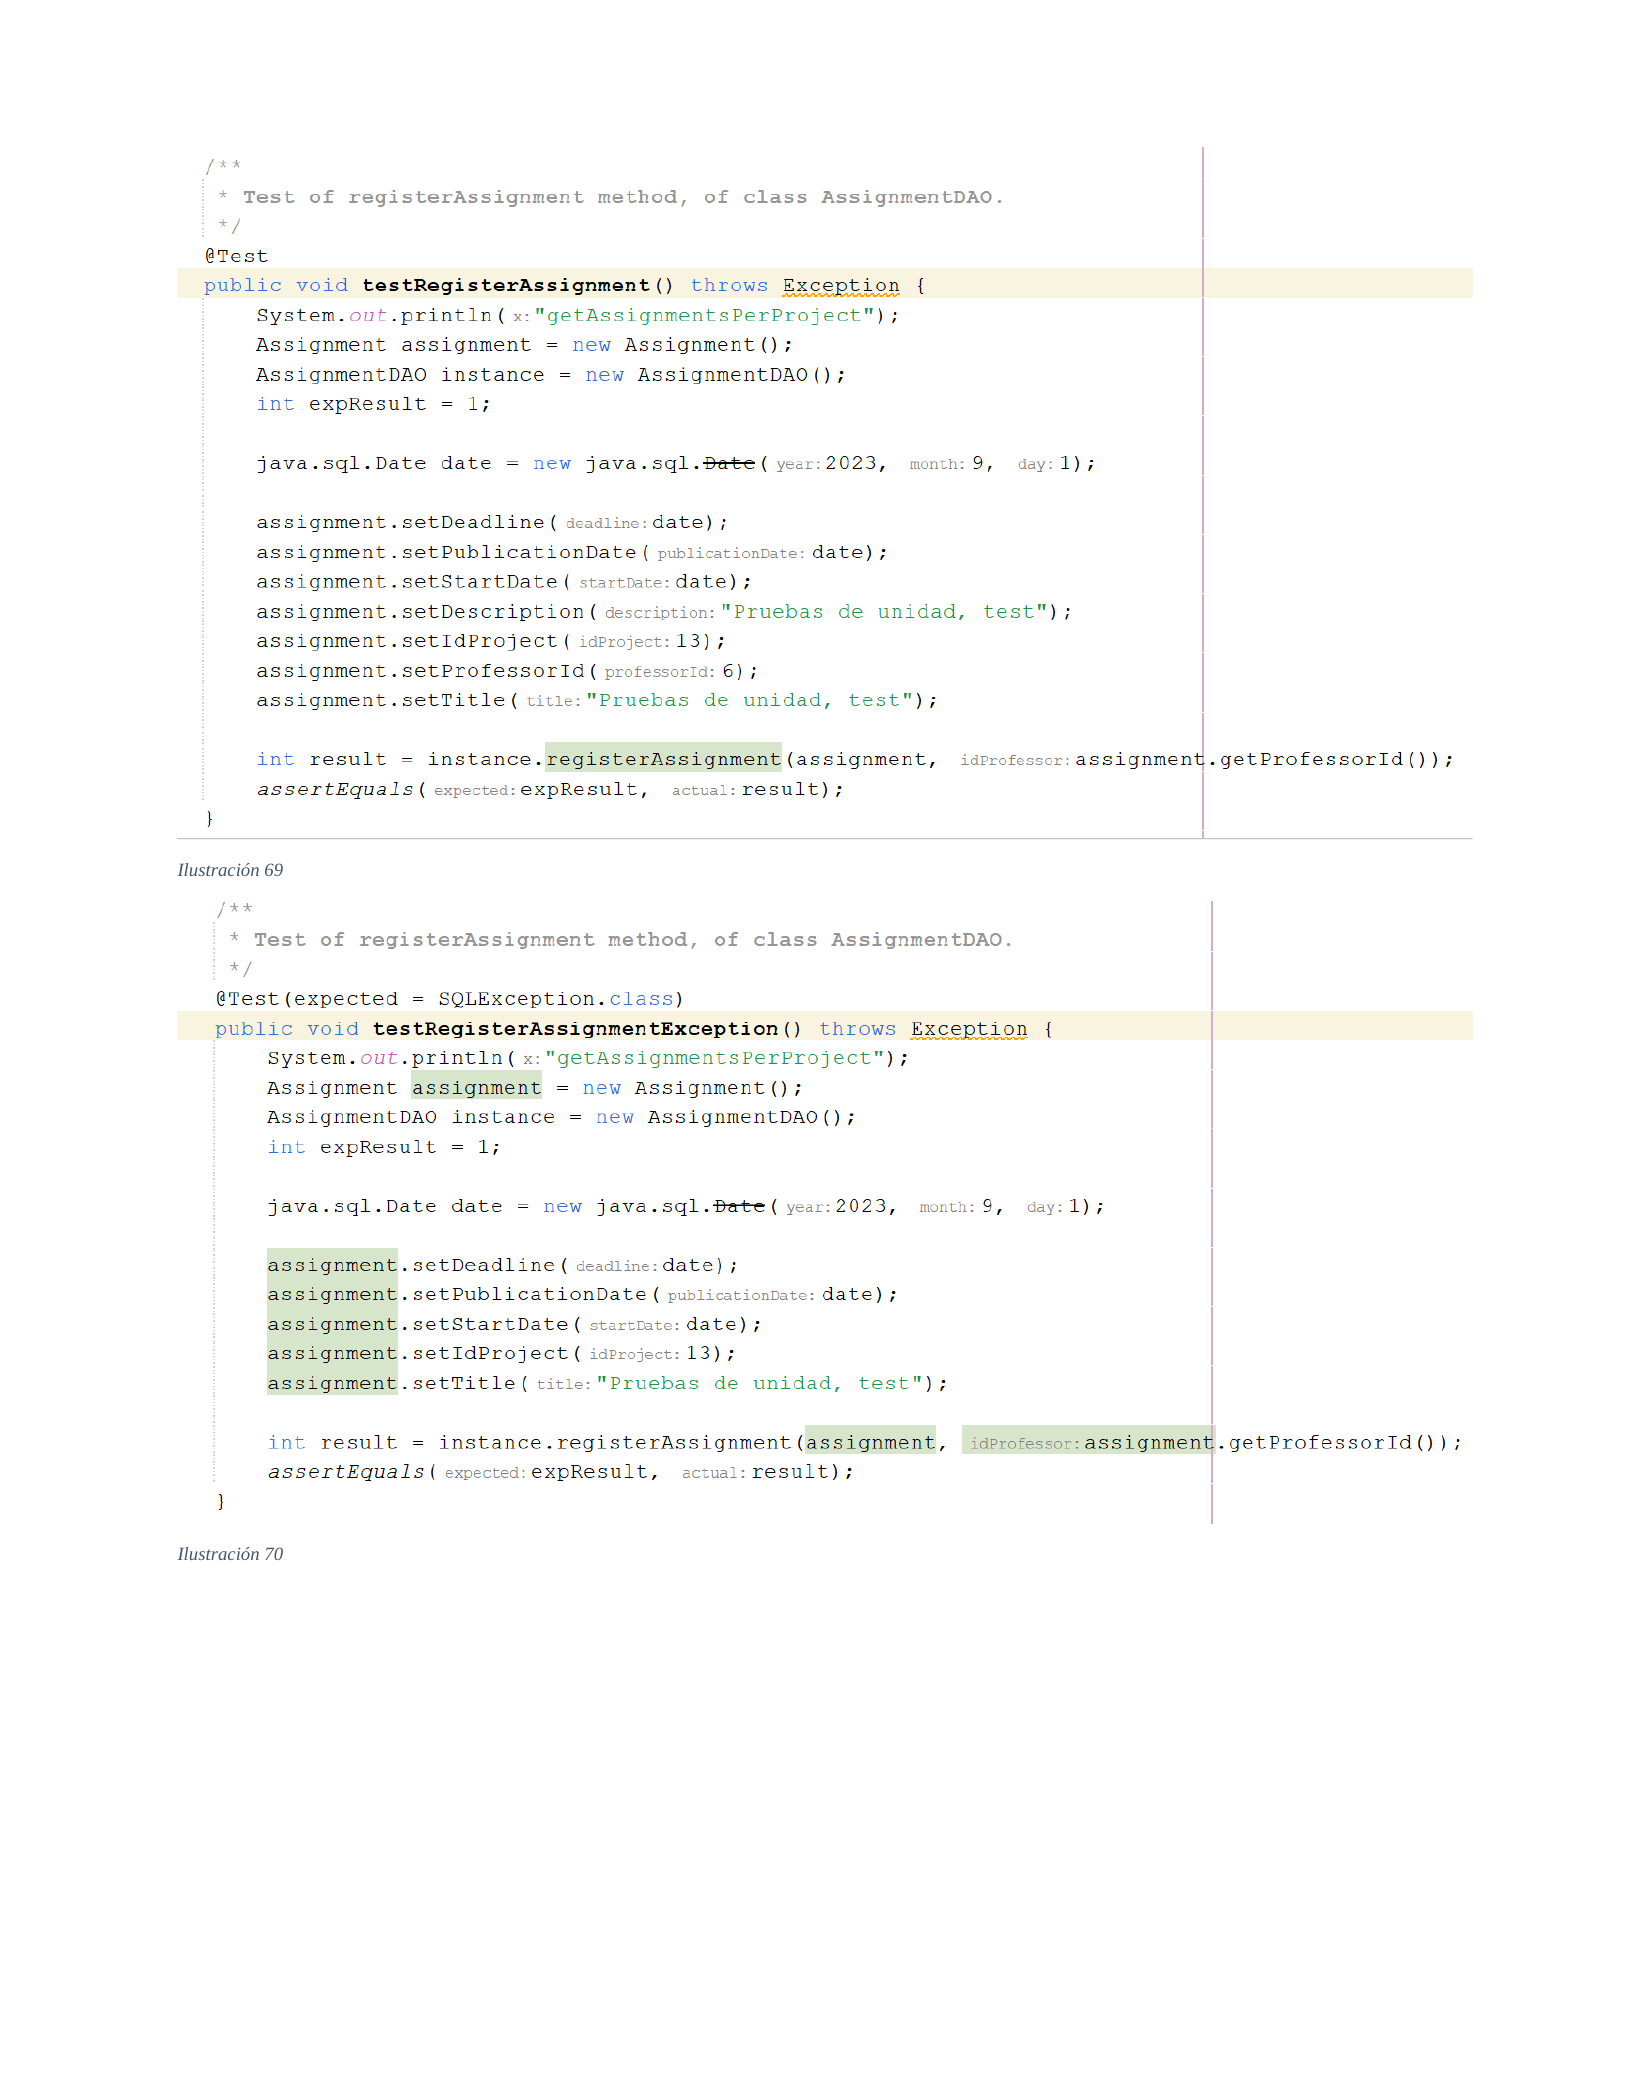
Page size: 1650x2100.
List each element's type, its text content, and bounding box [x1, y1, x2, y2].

text Ilustración 69 [177, 859, 1473, 881]
text Ilustración 70 [177, 1543, 1473, 1564]
picture [177, 901, 1473, 1524]
picture [177, 147, 1473, 840]
